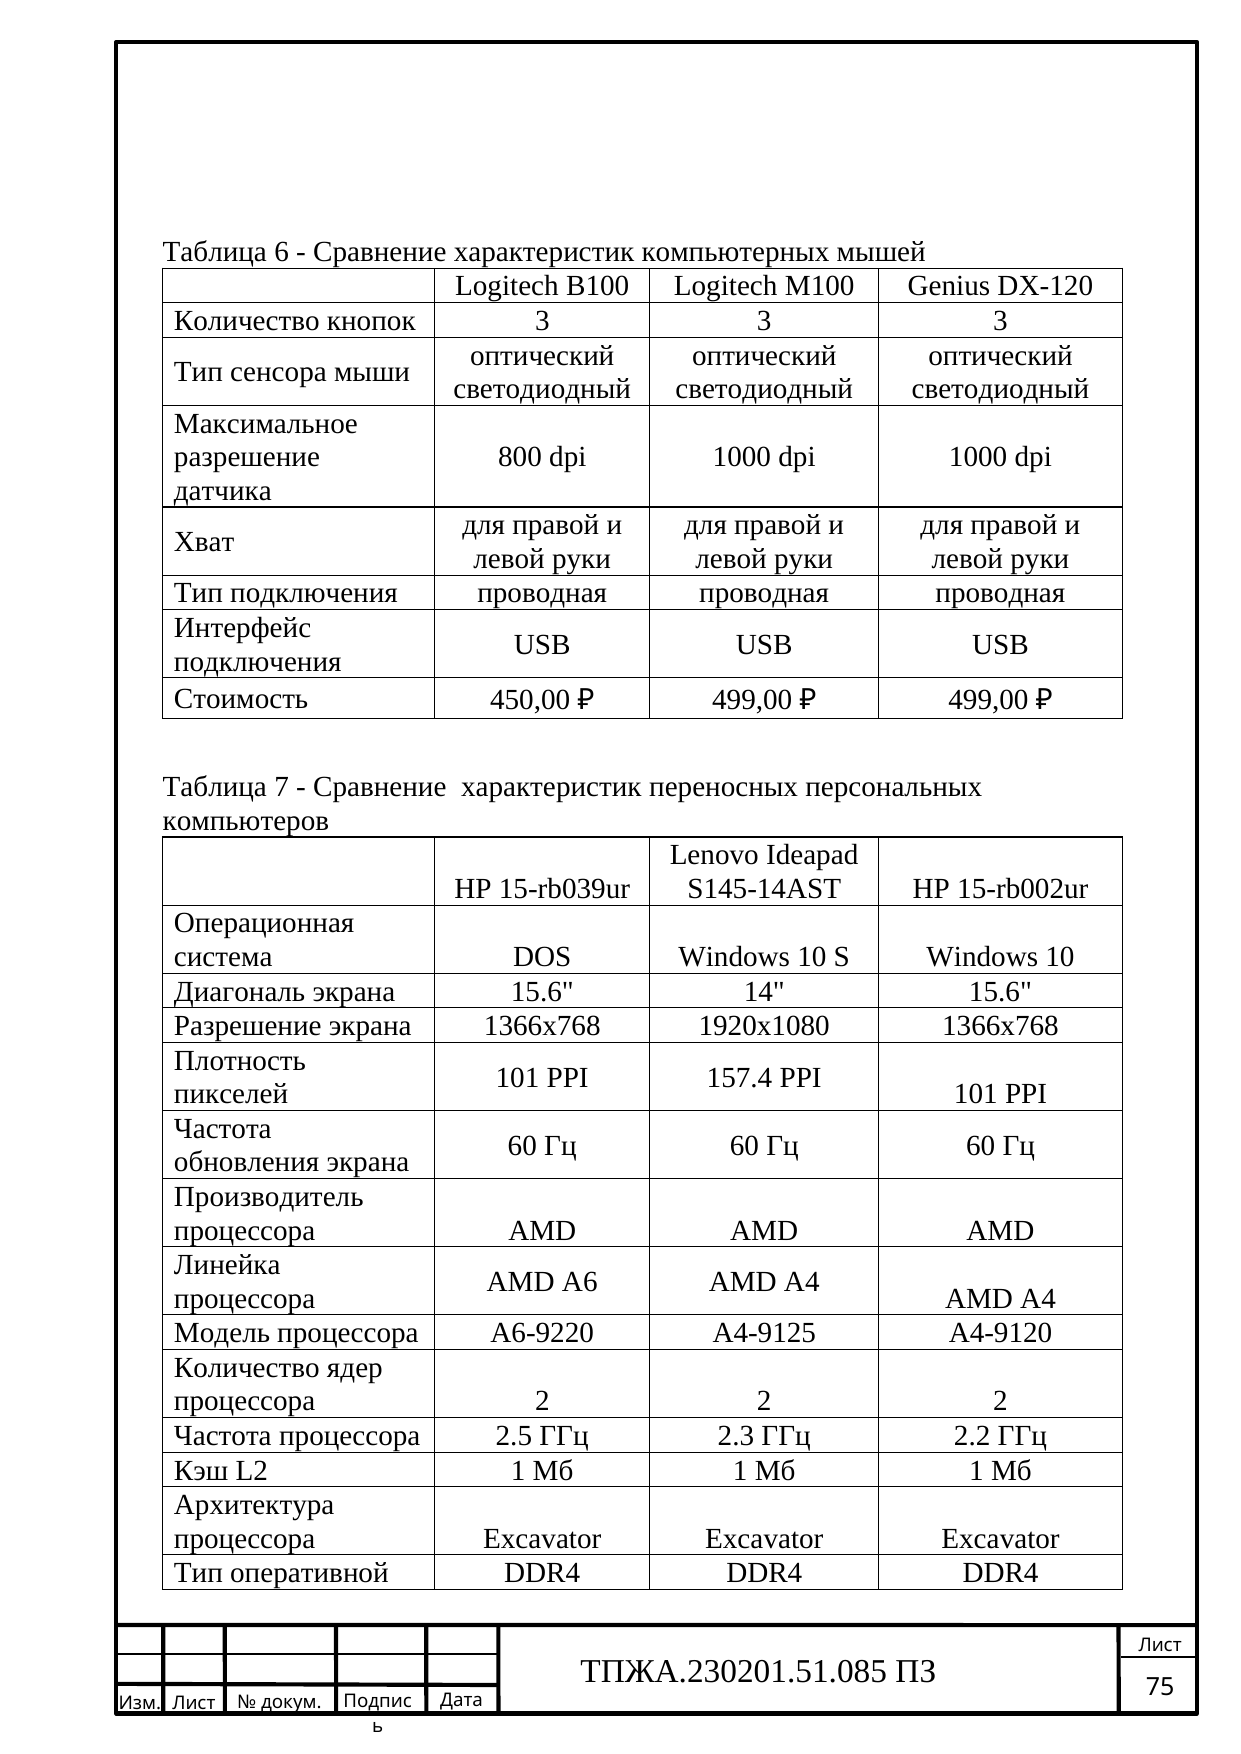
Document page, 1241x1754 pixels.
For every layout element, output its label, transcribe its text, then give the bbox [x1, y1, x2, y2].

table_cell 1 Мб [435, 1453, 649, 1486]
table_cell 157.4 PPI [650, 1043, 878, 1110]
table_cell Количество ядер процессора [163, 1350, 434, 1417]
table_cell 450,00 ₽ [435, 678, 649, 718]
table_cell 2.2 ГГц [879, 1418, 1122, 1452]
table_cell DDR4 [435, 1555, 649, 1589]
table_cell проводная [879, 576, 1122, 609]
table_cell AMD A6 [435, 1247, 649, 1314]
table_cell 3 [435, 303, 649, 337]
table_cell 2.3 ГГц [650, 1418, 878, 1452]
table_cell Диагональ экрана [163, 974, 434, 1007]
table_cell Тип подключения [163, 576, 434, 609]
table_cell A6-9220 [435, 1315, 649, 1349]
table_header HP 15-rb039ur [435, 838, 649, 904]
table_cell 1000 dpi [650, 406, 878, 506]
table_cell Хват [163, 508, 434, 574]
table_cell Производитель процессора [163, 1179, 434, 1246]
table_cell Частота обновления экрана [163, 1111, 434, 1178]
table_cell 1 Мб [650, 1453, 878, 1486]
table_cell Количество кнопок [163, 303, 434, 337]
table_cell Модель процессора [163, 1315, 434, 1349]
table_cell Линейка процессора [163, 1247, 434, 1314]
table_cell 2 [650, 1350, 878, 1417]
table_cell 2.5 ГГц [435, 1418, 649, 1452]
table_cell Операционная система [163, 906, 434, 973]
table_header Logitech B100 [435, 269, 649, 302]
table_cell 3 [879, 303, 1122, 337]
table_cell 1 Мб [879, 1453, 1122, 1486]
table_cell A4-9120 [879, 1315, 1122, 1349]
table_cell AMD [879, 1179, 1122, 1246]
table_cell 101 PPI [435, 1043, 649, 1110]
table_cell оптический светодиодный [650, 338, 878, 405]
table_header Genius DX-120 [879, 269, 1122, 302]
table_cell Максимальное разрешение датчика [163, 406, 434, 506]
table_cell DOS [435, 906, 649, 973]
table_cell USB [435, 610, 649, 677]
table_cell 2 [435, 1350, 649, 1417]
table_cell 499,00 ₽ [650, 678, 878, 718]
table_cell 15.6" [879, 974, 1122, 1007]
table_header Lenovo Ideapad S145-14AST [650, 838, 878, 904]
table_cell Excavator [879, 1487, 1122, 1554]
table_cell 3 [650, 303, 878, 337]
table_cell Разрешение экрана [163, 1008, 434, 1042]
table_cell Частота процессора [163, 1418, 434, 1452]
table_cell 60 Гц [435, 1111, 649, 1178]
table_cell 1366x768 [879, 1008, 1122, 1042]
table_cell USB [650, 610, 878, 677]
table_cell 1366x768 [435, 1008, 649, 1042]
text Таблица 7 - Сравнение характеристик переносных персональных компьютеров [162, 769, 1152, 836]
table_cell 499,00 ₽ [879, 678, 1122, 718]
table_cell оптический светодиодный [879, 338, 1122, 405]
table_cell проводная [650, 576, 878, 609]
text Таблица 6 - Сравнение характеристик компьютерных мышей [162, 234, 1152, 267]
table_cell 2 [879, 1350, 1122, 1417]
table_cell Windows 10 S [650, 906, 878, 973]
table_cell 15.6" [435, 974, 649, 1007]
table_cell для правой и левой руки [435, 508, 649, 574]
table_cell DDR4 [650, 1555, 878, 1589]
table_cell 1920x1080 [650, 1008, 878, 1042]
table_cell для правой и левой руки [650, 508, 878, 574]
table_header Logitech M100 [650, 269, 878, 302]
table_cell A4-9125 [650, 1315, 878, 1349]
table_cell 14" [650, 974, 878, 1007]
table_cell AMD [435, 1179, 649, 1246]
table_cell AMD [650, 1179, 878, 1246]
table_cell 60 Гц [879, 1111, 1122, 1178]
table_cell Архитектура процессора [163, 1487, 434, 1554]
table_cell DDR4 [879, 1555, 1122, 1589]
table_cell 800 dpi [435, 406, 649, 506]
table_cell AMD A4 [879, 1247, 1122, 1314]
table_cell 101 PPI [879, 1043, 1122, 1110]
table_cell Кэш L2 [163, 1453, 434, 1486]
table_cell Интерфейс подключения [163, 610, 434, 677]
table_cell оптический светодиодный [435, 338, 649, 405]
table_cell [163, 1555, 434, 1589]
table_cell Windows 10 [879, 906, 1122, 973]
table_cell USB [879, 610, 1122, 677]
table_cell Excavator [435, 1487, 649, 1554]
table_cell проводная [435, 576, 649, 609]
table_cell Плотность пикселей [163, 1043, 434, 1110]
table_cell AMD A4 [650, 1247, 878, 1314]
table_cell 1000 dpi [879, 406, 1122, 506]
table_header HP 15-rb002ur [879, 838, 1122, 904]
table_cell Стоимость [163, 678, 434, 718]
table_cell Тип сенсора мыши [163, 338, 434, 405]
table_cell 60 Гц [650, 1111, 878, 1178]
table_header [163, 269, 434, 302]
table_cell Excavator [650, 1487, 878, 1554]
table_cell для правой и левой руки [879, 508, 1122, 574]
table_header [163, 838, 434, 904]
